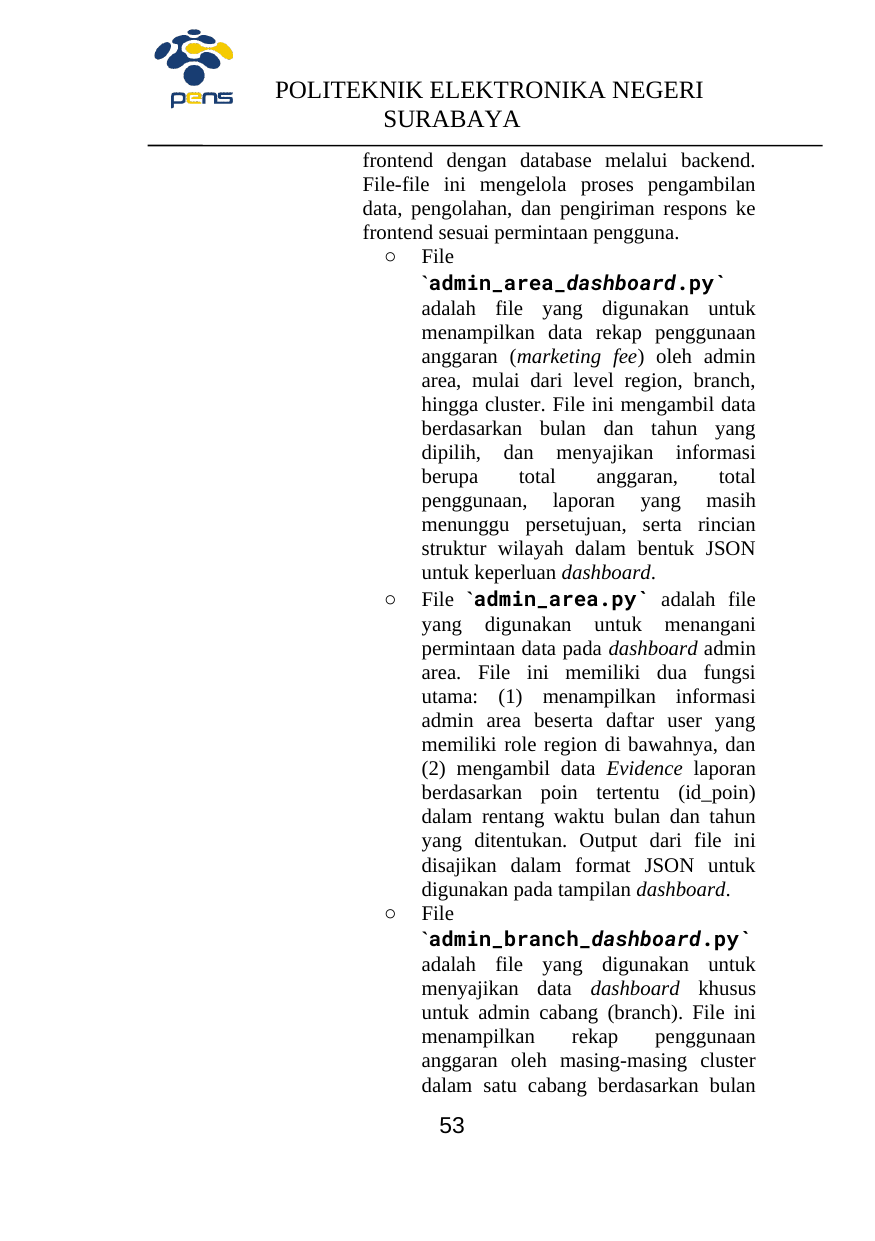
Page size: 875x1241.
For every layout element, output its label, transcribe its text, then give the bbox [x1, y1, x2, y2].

list File `admin_area.py` adalah file yang digunakan untuk menangani permintaan data pada dashboard admin area. File ini memiliki dua fungsi utama: (1) menampilkan informasi admin area beserta daftar user yang memiliki role region di bawahnya, dan (2) mengambil data Evidence laporan berdasarkan poin tertentu (id_poin) dalam rentang waktu bulan dan tahun yang ditentukan. Output dari file ini disajikan dalam format JSON untuk digunakan pada tampilan dashboard. [384, 584, 756, 901]
picture [147, 22, 242, 117]
list File `admin_area_dashboard.py` adalah file yang digunakan untuk menampilkan data rekap penggunaan anggaran (marketing fee) oleh admin area, mulai dari level region, branch, hingga cluster. File ini mengambil data berdasarkan bulan dan tahun yang dipilih, dan menyajikan informasi berupa total anggaran, total penggunaan, laporan yang masih menunggu persetujuan, serta rincian struktur wilayah dalam bentuk JSON untuk keperluan dashboard. [384, 244, 756, 584]
